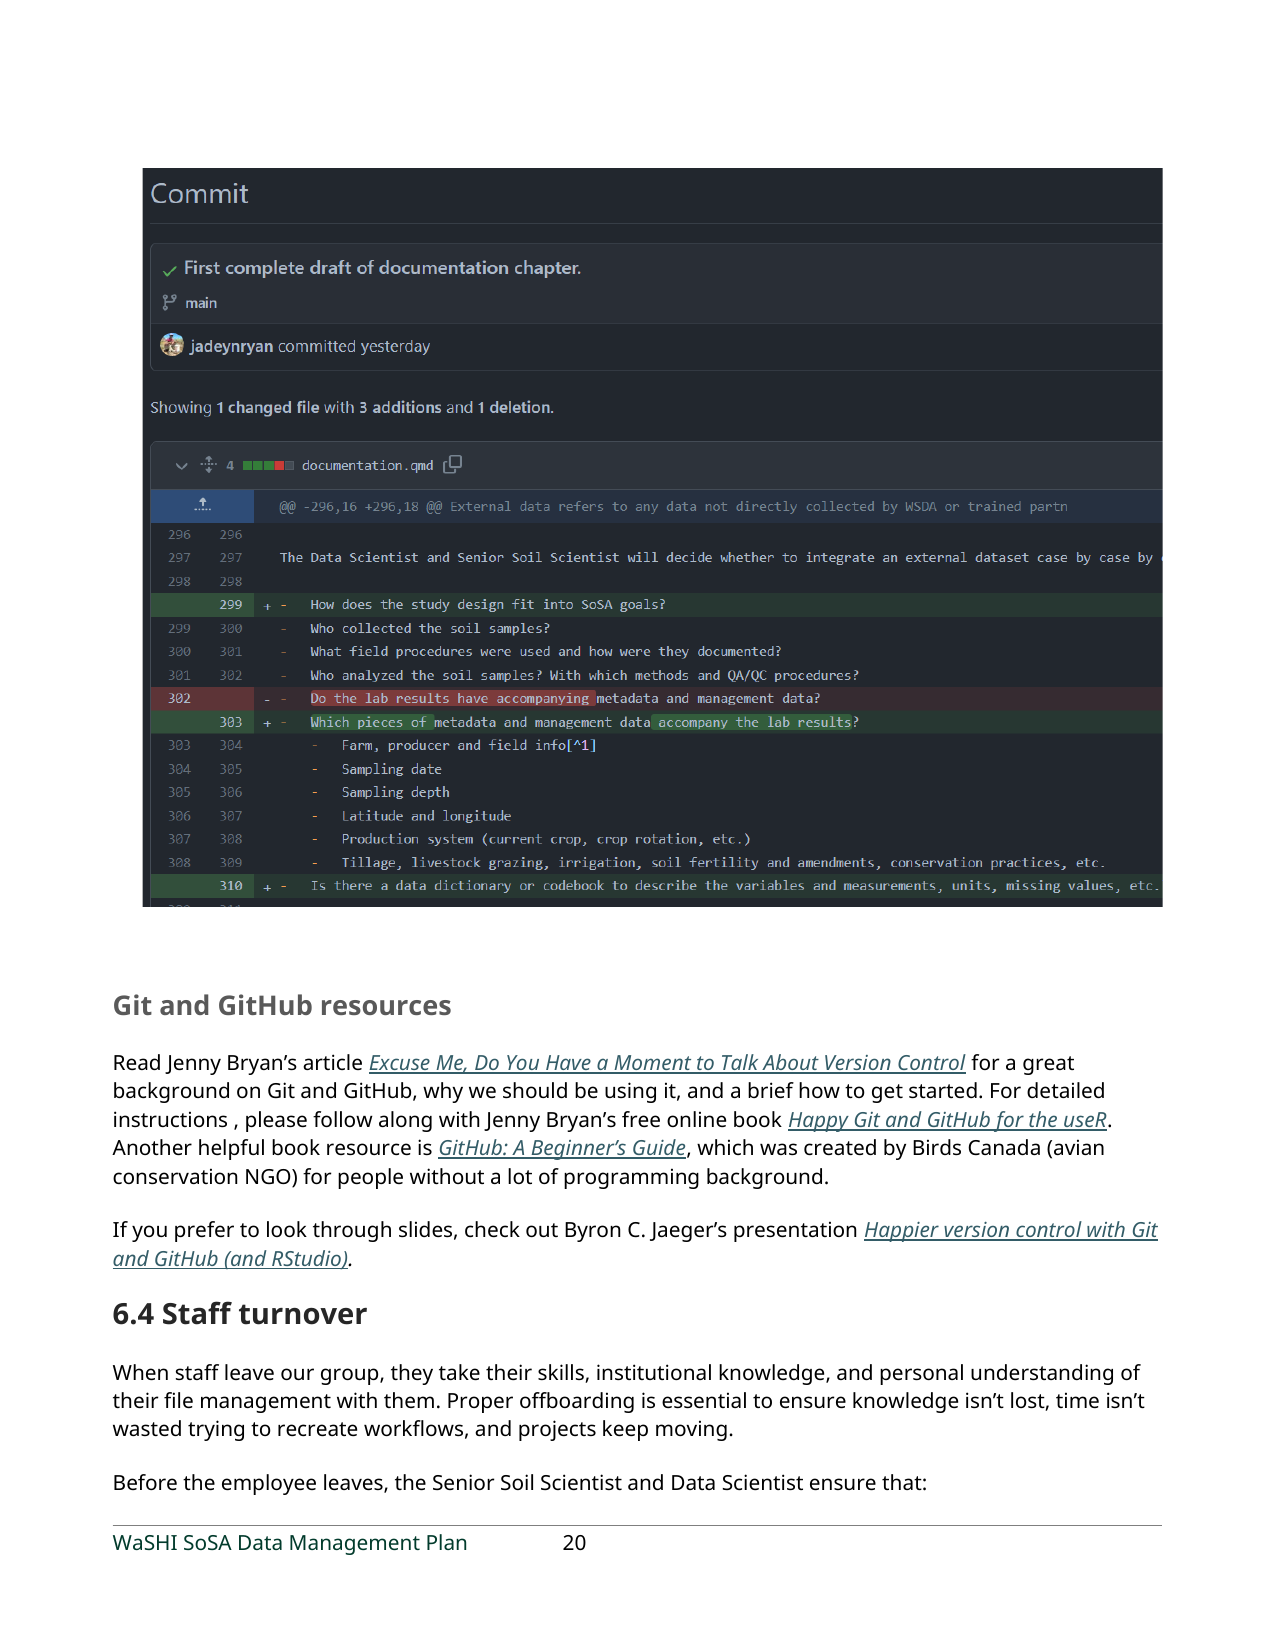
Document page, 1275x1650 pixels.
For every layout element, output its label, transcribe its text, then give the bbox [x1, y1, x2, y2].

table_header [113, 150, 1162, 965]
text If you prefer to look through slides, check out Byron C. Jaeger’s presentation Happier version control with Git and GitHub (and RStudio). [112, 1215, 1162, 1272]
text Before the employee leaves, the Senior Soil Scientist and Data Scientist ensure that: [112, 1468, 1162, 1496]
subtitle 6.4 Staff turnover [112, 1293, 1162, 1333]
picture [142, 168, 1163, 907]
text Read Jenny Bryan’s article Excuse Me, Do You Have a Moment to Talk About Version Control for a great background on Git and GitHub, why we should be using it, and a brief how to get started. For detailed instructions , please follow along with Jenny Bryan’s free online book Happy Git and GitHub for the useR. Another helpful book resource is GitHub: A Beginner’s Guide, which was created by Birds Canada (avian conservation NGO) for people without a lot of programming background. [112, 1048, 1162, 1190]
text When staff leave our group, they take their skills, institutional knowledge, and personal understanding of their file management with them. Proper offboarding is essential to ensure knowledge isn’t lost, time isn’t wasted trying to recreate workflows, and projects keep moving. [112, 1358, 1162, 1443]
subtitle Git and GitHub resources [112, 986, 1162, 1023]
